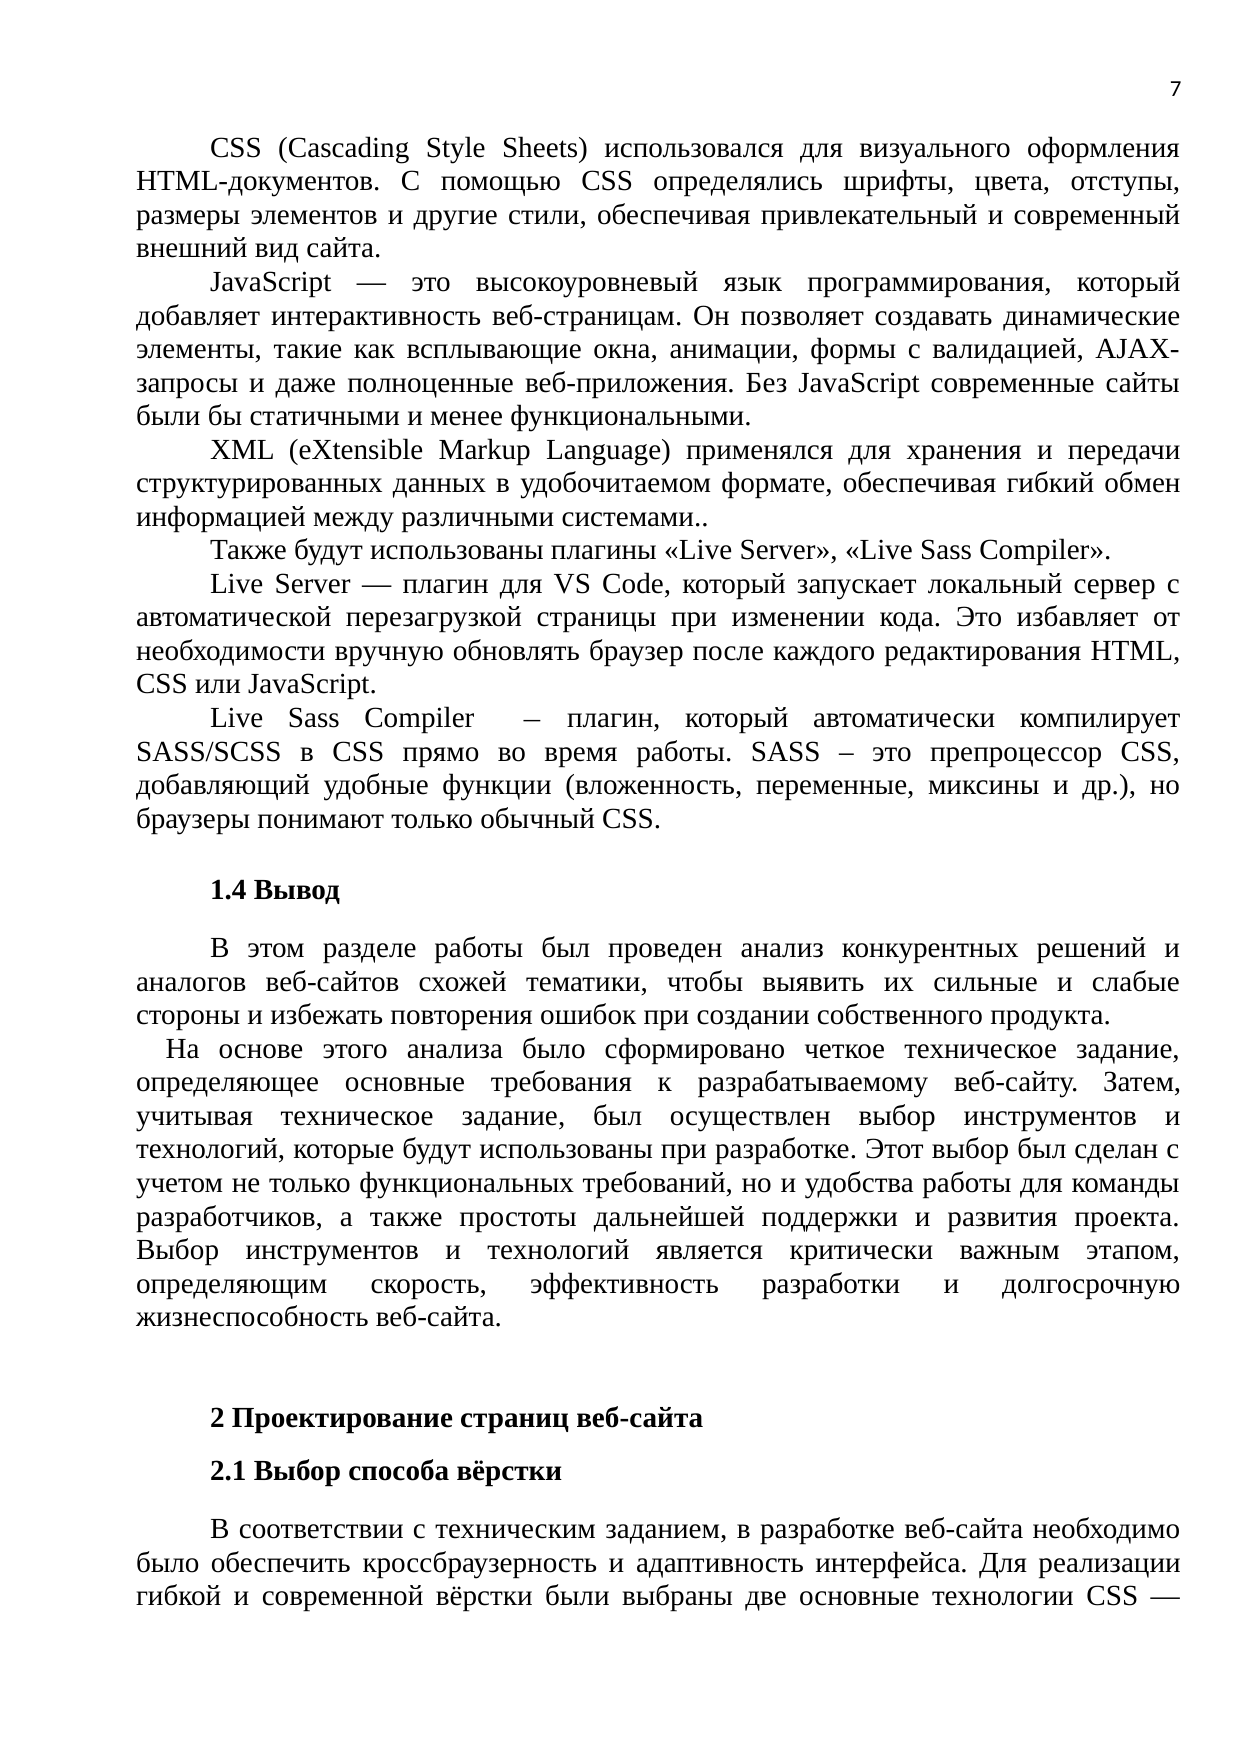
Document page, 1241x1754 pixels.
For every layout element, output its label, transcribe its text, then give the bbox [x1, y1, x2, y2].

text JavaScript — это высокоуровневый язык программирования, который добавляет интерактивность веб-страницам. Он позволяет создавать динамические элементы, такие как всплывающие окна, анимации, формы с валидацией, AJAX-запросы и даже полноценные веб-приложения. Без JavaScript современные сайты были бы статичными и менее функциональными. [136, 264, 1181, 432]
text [136, 1511, 1181, 1612]
text Live Server — плагин для VS Code, который запускает локальный сервер с автоматической перезагрузкой страницы при изменении кода. Это избавляет от необходимости вручную обновлять браузер после каждого редактирования HTML, CSS или JavaScript. [136, 566, 1181, 700]
text 1.4 Вывод [136, 872, 1181, 905]
text Также будут использованы плагины «Live Server», «Live Sass Compiler». [136, 532, 1181, 566]
text 2 Проектирование страниц веб-сайта [136, 1400, 1181, 1433]
subtitle 2.1 Выбор способа вёрстки [136, 1453, 1181, 1486]
text XML (eXtensible Markup Language) применялся для хранения и передачи структурированных данных в удобочитаемом формате, обеспечивая гибкий обмен информацией между различными системами.. [136, 432, 1181, 532]
text На основе этого анализа было сформировано четкое техническое задание, определяющее основные требования к разрабатываемому веб-сайту. Затем, учитывая техническое задание, был осуществлен выбор инструментов и технологий, которые будут использованы при разработке. Этот выбор был сделан с учетом не только функциональных требований, но и удобства работы для команды разработчиков, а также простоты дальнейшей поддержки и развития проекта. Выбор инструментов и технологий является критически важным этапом, определяющим скорость, эффективность разработки и долгосрочную жизнеспособность веб-сайта. [136, 1031, 1181, 1333]
text Live Sass Compiler — плагин, который автоматически компилирует SASS/SCSS в CSS прямо во время работы. SASS – это препроцессор CSS, добавляющий удобные функции (вложенность, переменные, миксины и др.), но браузеры понимают только обычный CSS. [136, 700, 1181, 834]
text В этом разделе работы был проведен анализ конкурентных решений и аналогов веб-сайтов схожей тематики, чтобы выявить их сильные и слабые стороны и избежать повторения ошибок при создании собственного продукта. [136, 930, 1181, 1031]
text CSS (Cascading Style Sheets) использовался для визуального оформления HTML-документов. С помощью CSS определялись шрифты, цвета, отступы, размеры элементов и другие стили, обеспечивая привлекательный и современный внешний вид сайта. [136, 130, 1181, 264]
